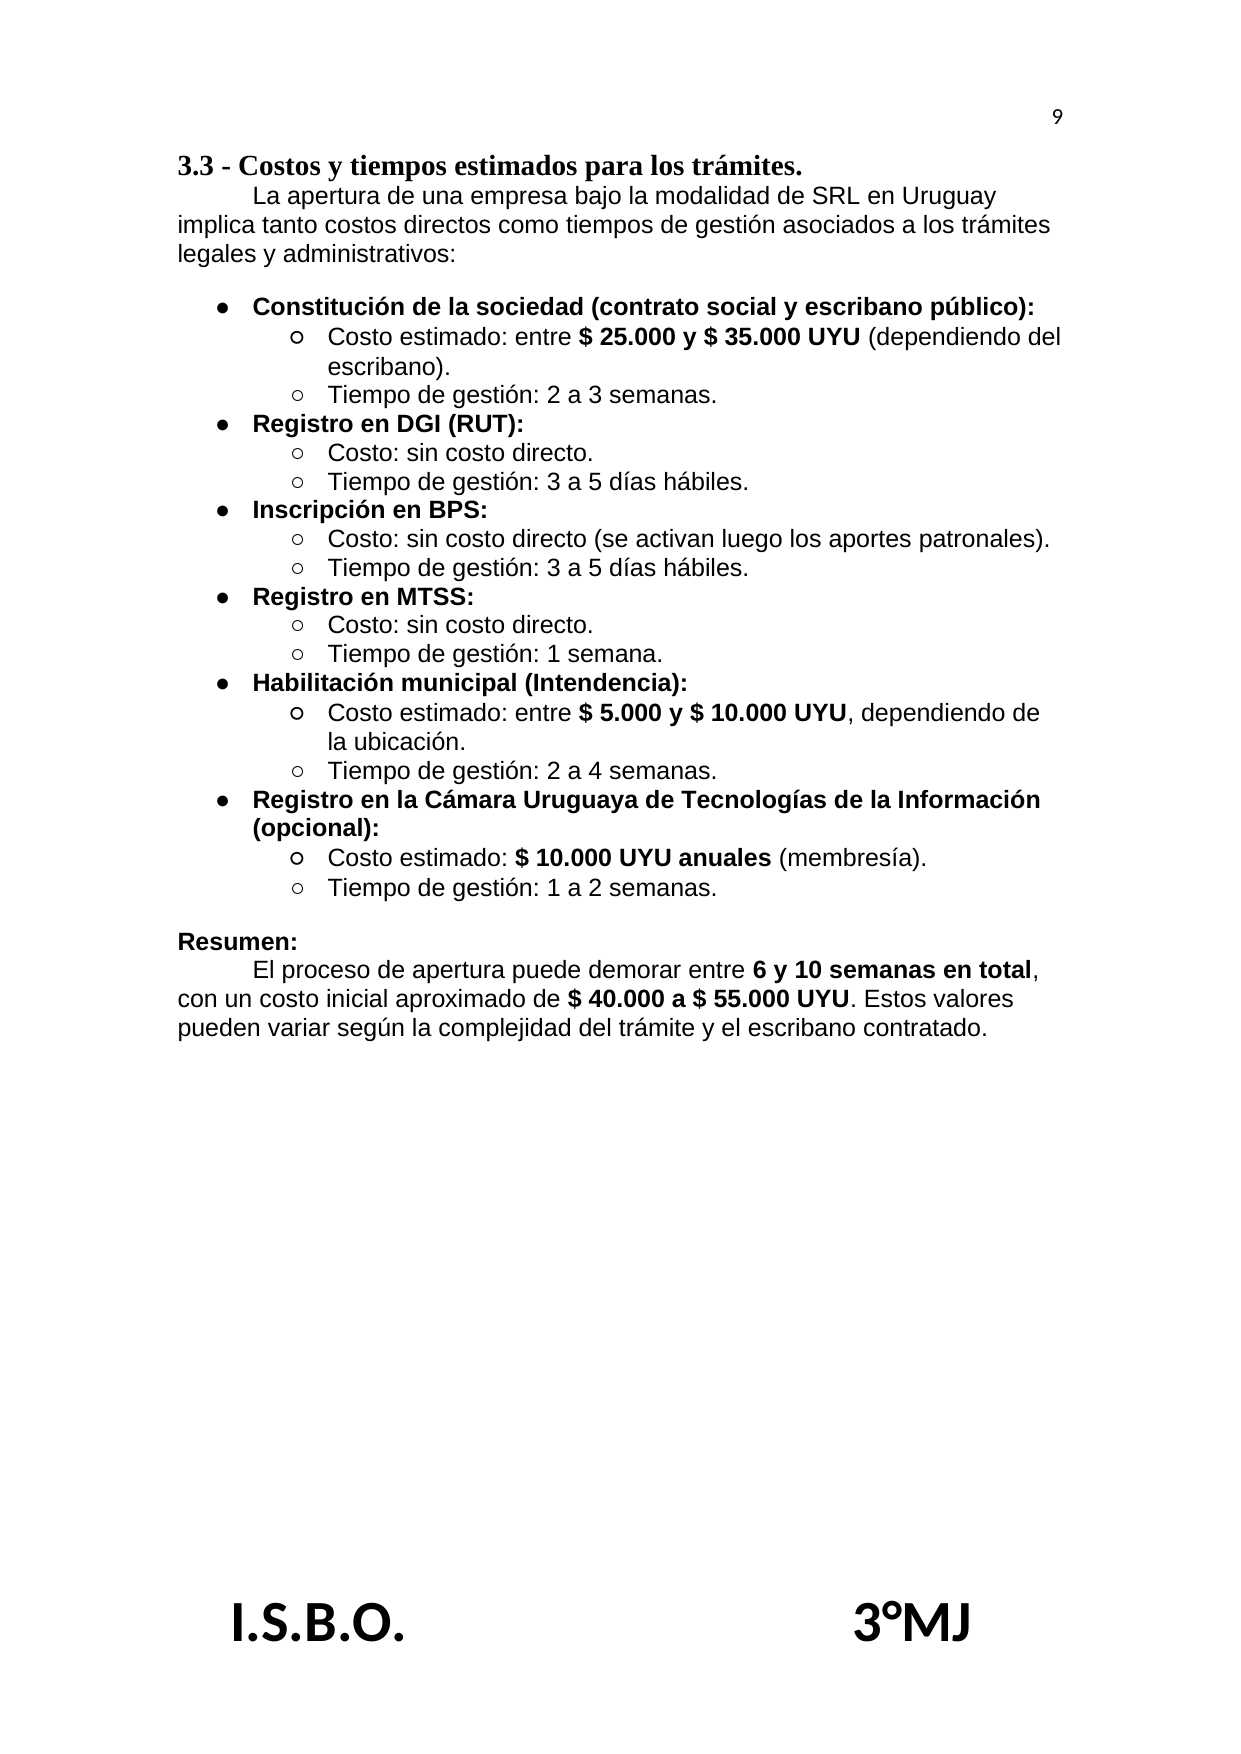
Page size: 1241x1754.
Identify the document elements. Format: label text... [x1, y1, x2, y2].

list Habilitación municipal (Intendencia): [215, 668, 1063, 697]
list Registro en la Cámara Uruguaya de Tecnologías de la Información (opcional): [215, 785, 1063, 842]
list Registro en DGI (RUT): [215, 409, 1063, 438]
text Resumen: El proceso de apertura puede demorar entre 6 y 10 semanas en total, con un costo inicial aproximado de $ 40.000 a $ 55.000 UYU. Estos valores pueden variar según la complejidad del trámite y el escribano contratado. [177, 926, 1063, 1041]
list Costo estimado: $ 10.000 UYU anuales (membresía). [290, 842, 1063, 873]
list Costo: sin costo directo. [290, 610, 1063, 639]
text La apertura de una empresa bajo la modalidad de SRL en Uruguay implica tanto costos directos como tiempos de gestión asociados a los trámites legales y administrativos: [177, 181, 1063, 267]
list Tiempo de gestión: 1 semana. [290, 639, 1063, 668]
list Tiempo de gestión: 3 a 5 días hábiles. [290, 467, 1063, 495]
list Tiempo de gestión: 1 a 2 semanas. [290, 873, 1063, 901]
list Registro en MTSS: [215, 582, 1063, 610]
list Tiempo de gestión: 2 a 4 semanas. [290, 756, 1063, 785]
list Costo: sin costo directo (se activan luego los aportes patronales). [290, 524, 1063, 553]
list Costo estimado: entre $ 5.000 y $ 10.000 UYU, dependiendo de la ubicación. [290, 697, 1063, 756]
list Costo estimado: entre $ 25.000 y $ 35.000 UYU (dependiendo del escribano). [290, 321, 1063, 380]
list Costo: sin costo directo. [290, 438, 1063, 467]
list Constitución de la sociedad (contrato social y escribano público): [215, 292, 1063, 321]
list Inscripción en BPS: [215, 495, 1063, 524]
subtitle 3.3 - Costos y tiempos estimados para los trámites. [177, 148, 1063, 181]
list Tiempo de gestión: 3 a 5 días hábiles. [290, 553, 1063, 582]
list Tiempo de gestión: 2 a 3 semanas. [290, 380, 1063, 409]
